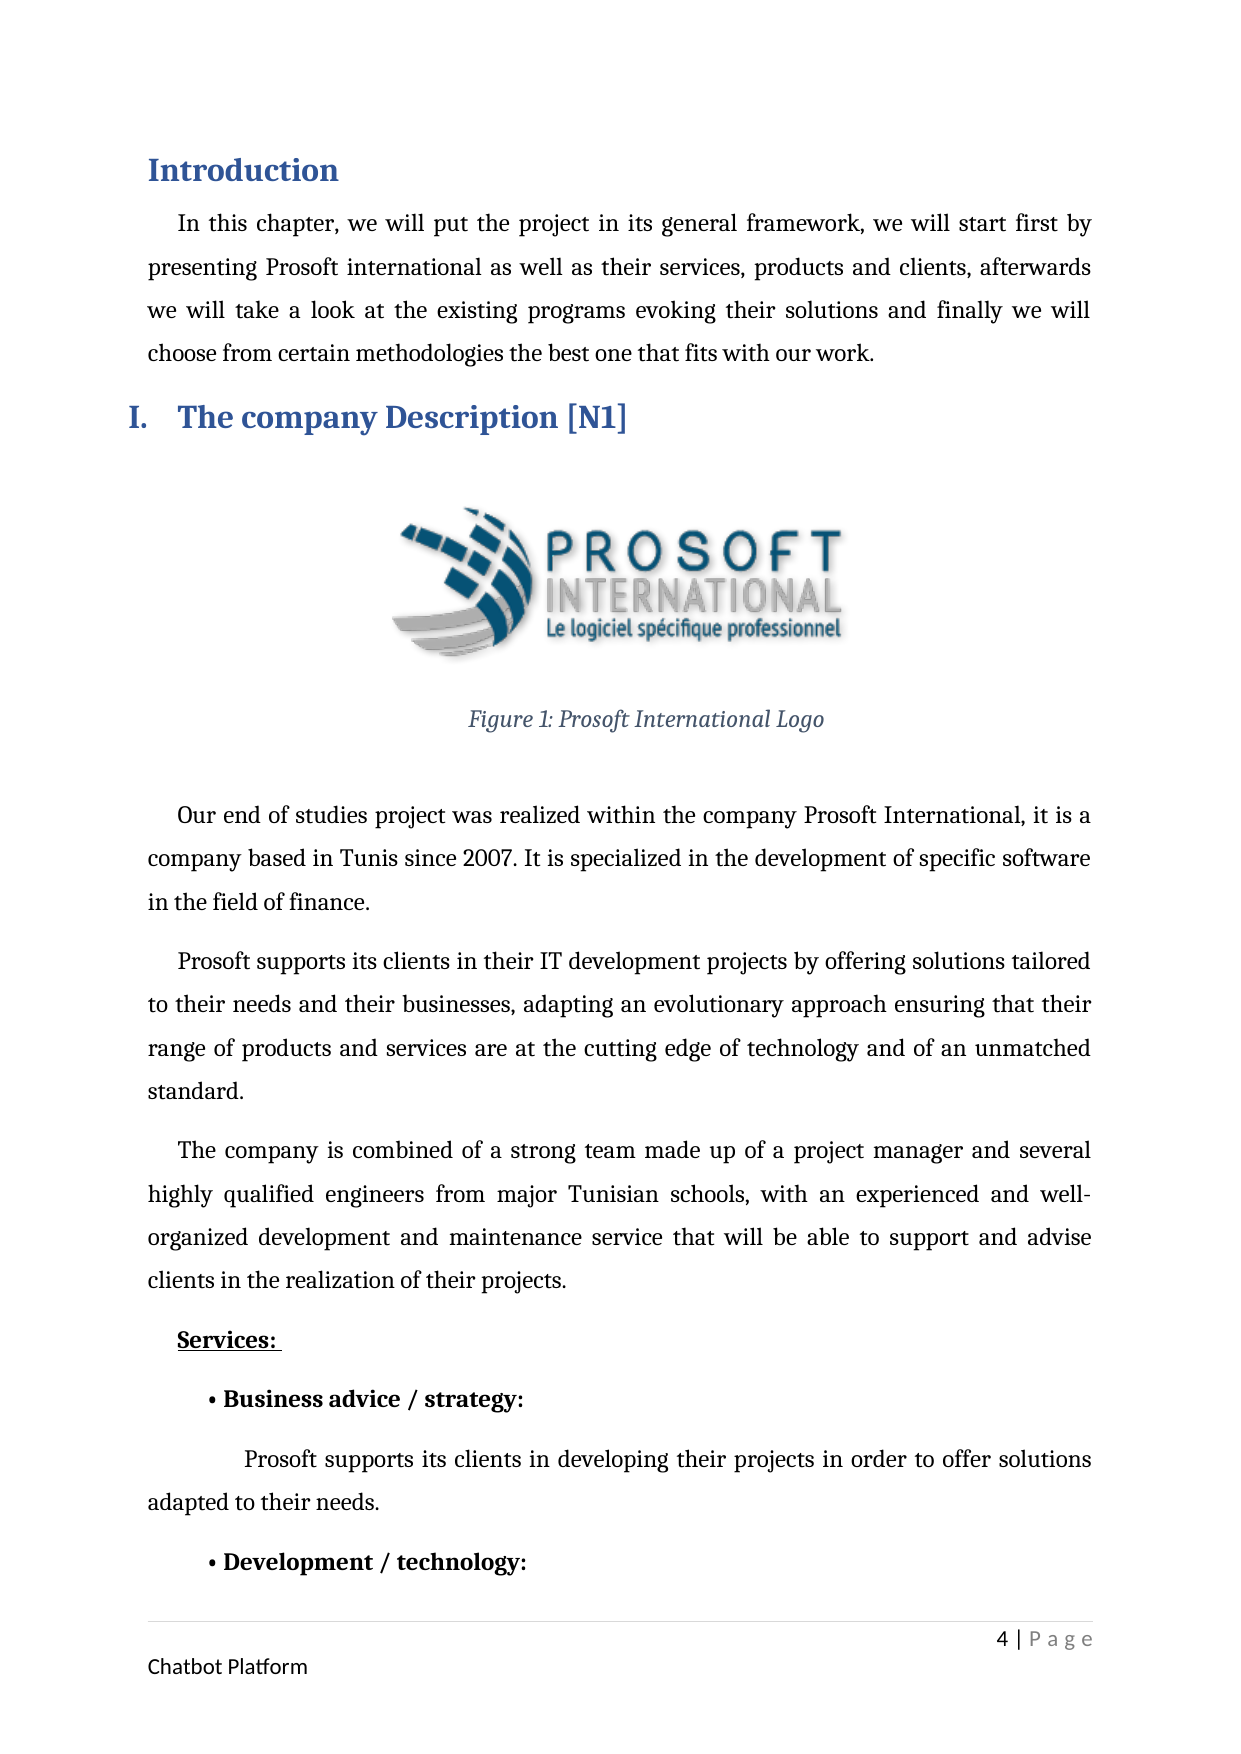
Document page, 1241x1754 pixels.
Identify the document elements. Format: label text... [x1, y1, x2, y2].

subtitle Introduction [148, 152, 1093, 190]
text In this chapter, we will put the project in its general framework, we will start first by presenting Prosoft international as well as their services, products and clients, afterwards we will take a look at the existing programs evoking their solutions and finally we will choose from certain methodologies the best one that fits with our work. [148, 209, 1093, 367]
text Our end of studies project was realized within the company Prosoft International, it is a company based in Tunis since 2007. It is specialized in the development of specific software in the field of finance. [148, 801, 1093, 916]
text Prosoft supports its clients in developing their projects in order to offer solutions adapted to their needs. [148, 1445, 1093, 1517]
text Services: [148, 1326, 1093, 1354]
text • Business advice / strategy: [148, 1385, 1093, 1414]
text The company is combined of a strong team made up of a project manager and several highly qualified engineers from major Tunisian schools, with an experienced and well-organized development and maintenance service that will be able to support and advise clients in the realization of their projects. [148, 1136, 1093, 1294]
text Prosoft supports its clients in their IT development projects by offering solutions tailored to their needs and their businesses, adapting an evolutionary approach ensuring that their range of products and services are at the cutting edge of technology and of an unmatched standard. [148, 947, 1093, 1105]
picture [388, 502, 849, 664]
text • Development / technology: [148, 1548, 1093, 1577]
text Figure 1: Prosoft International Logo [148, 705, 1093, 733]
subtitle The company Description [N1] [148, 398, 1093, 437]
